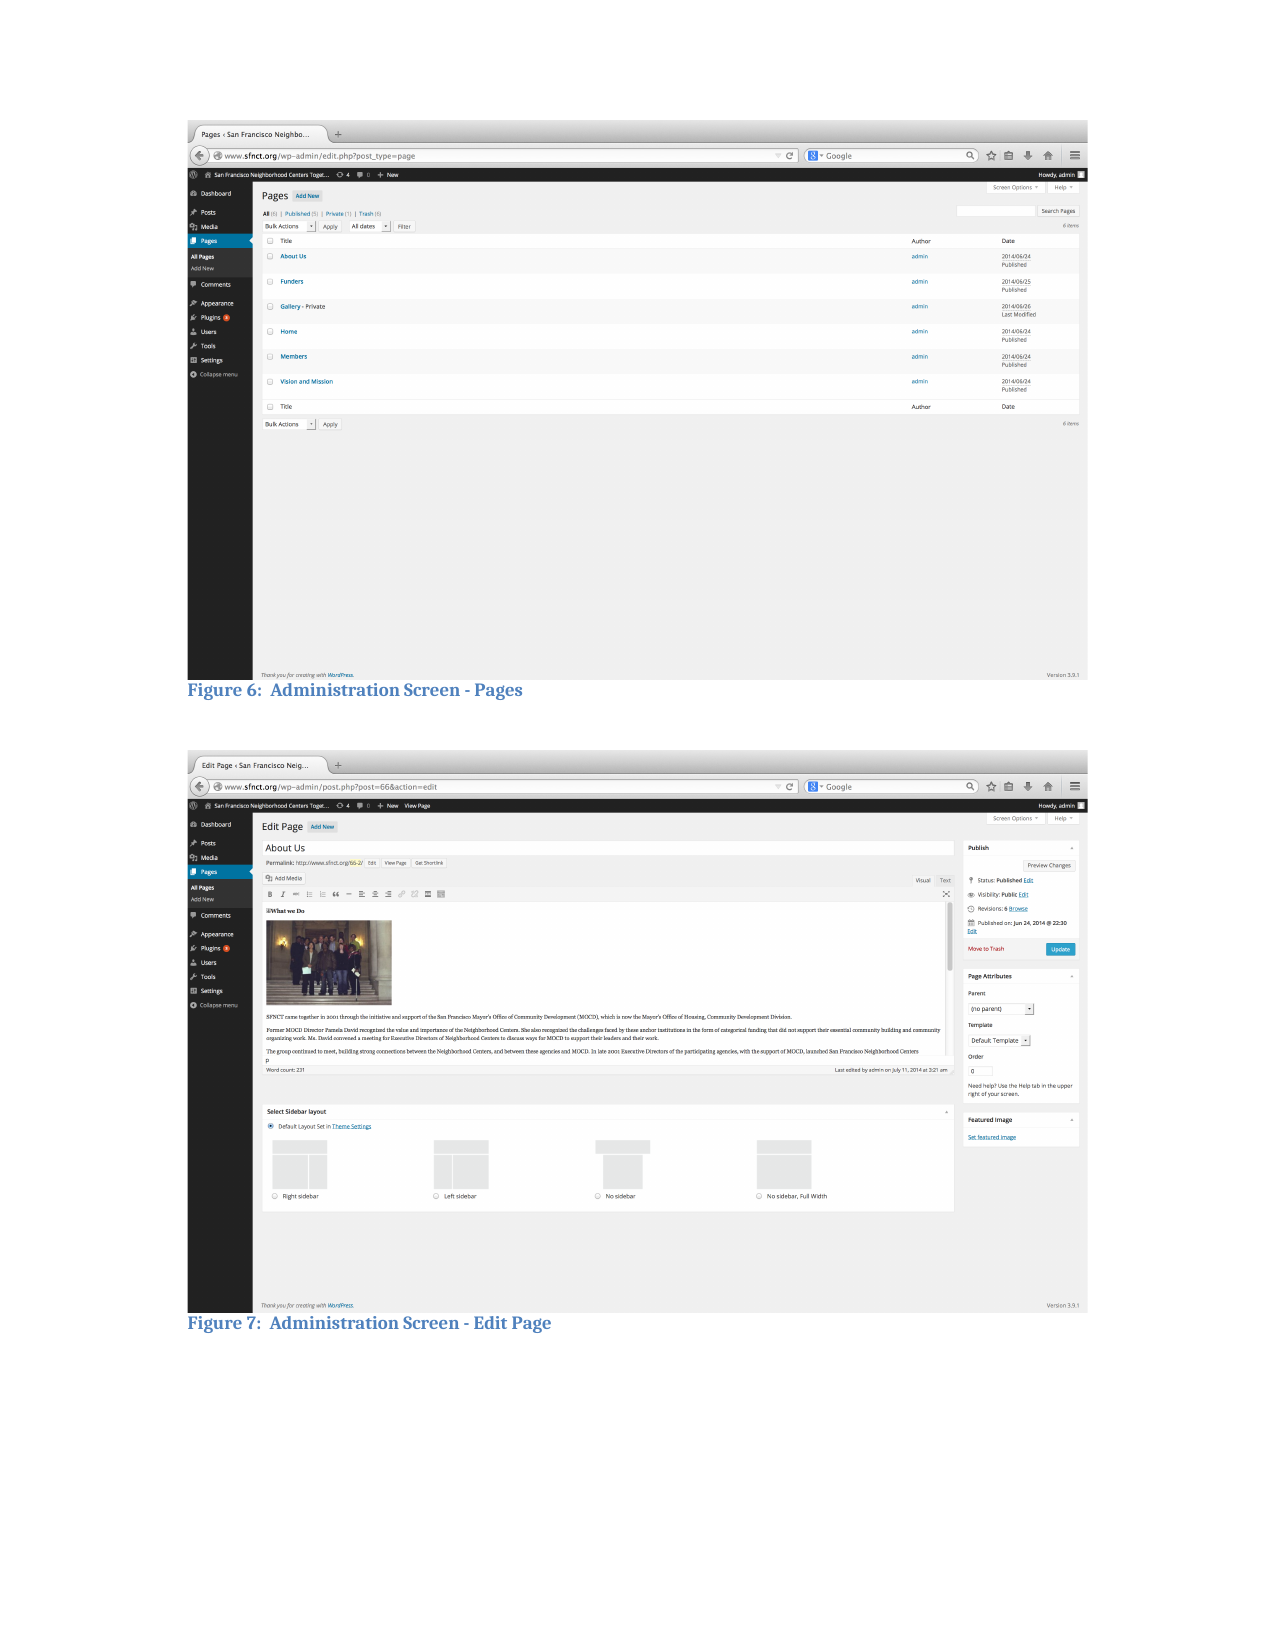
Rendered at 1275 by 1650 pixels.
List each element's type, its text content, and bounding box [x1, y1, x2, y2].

picture [187, 120, 1088, 680]
picture [202, 870, 216, 875]
picture [202, 239, 216, 244]
text Figure 7: Administration Screen - Edit Page [187, 1313, 1087, 1334]
picture [187, 750, 1088, 1313]
text Figure 6: Administration Screen - Pages [187, 680, 1087, 701]
